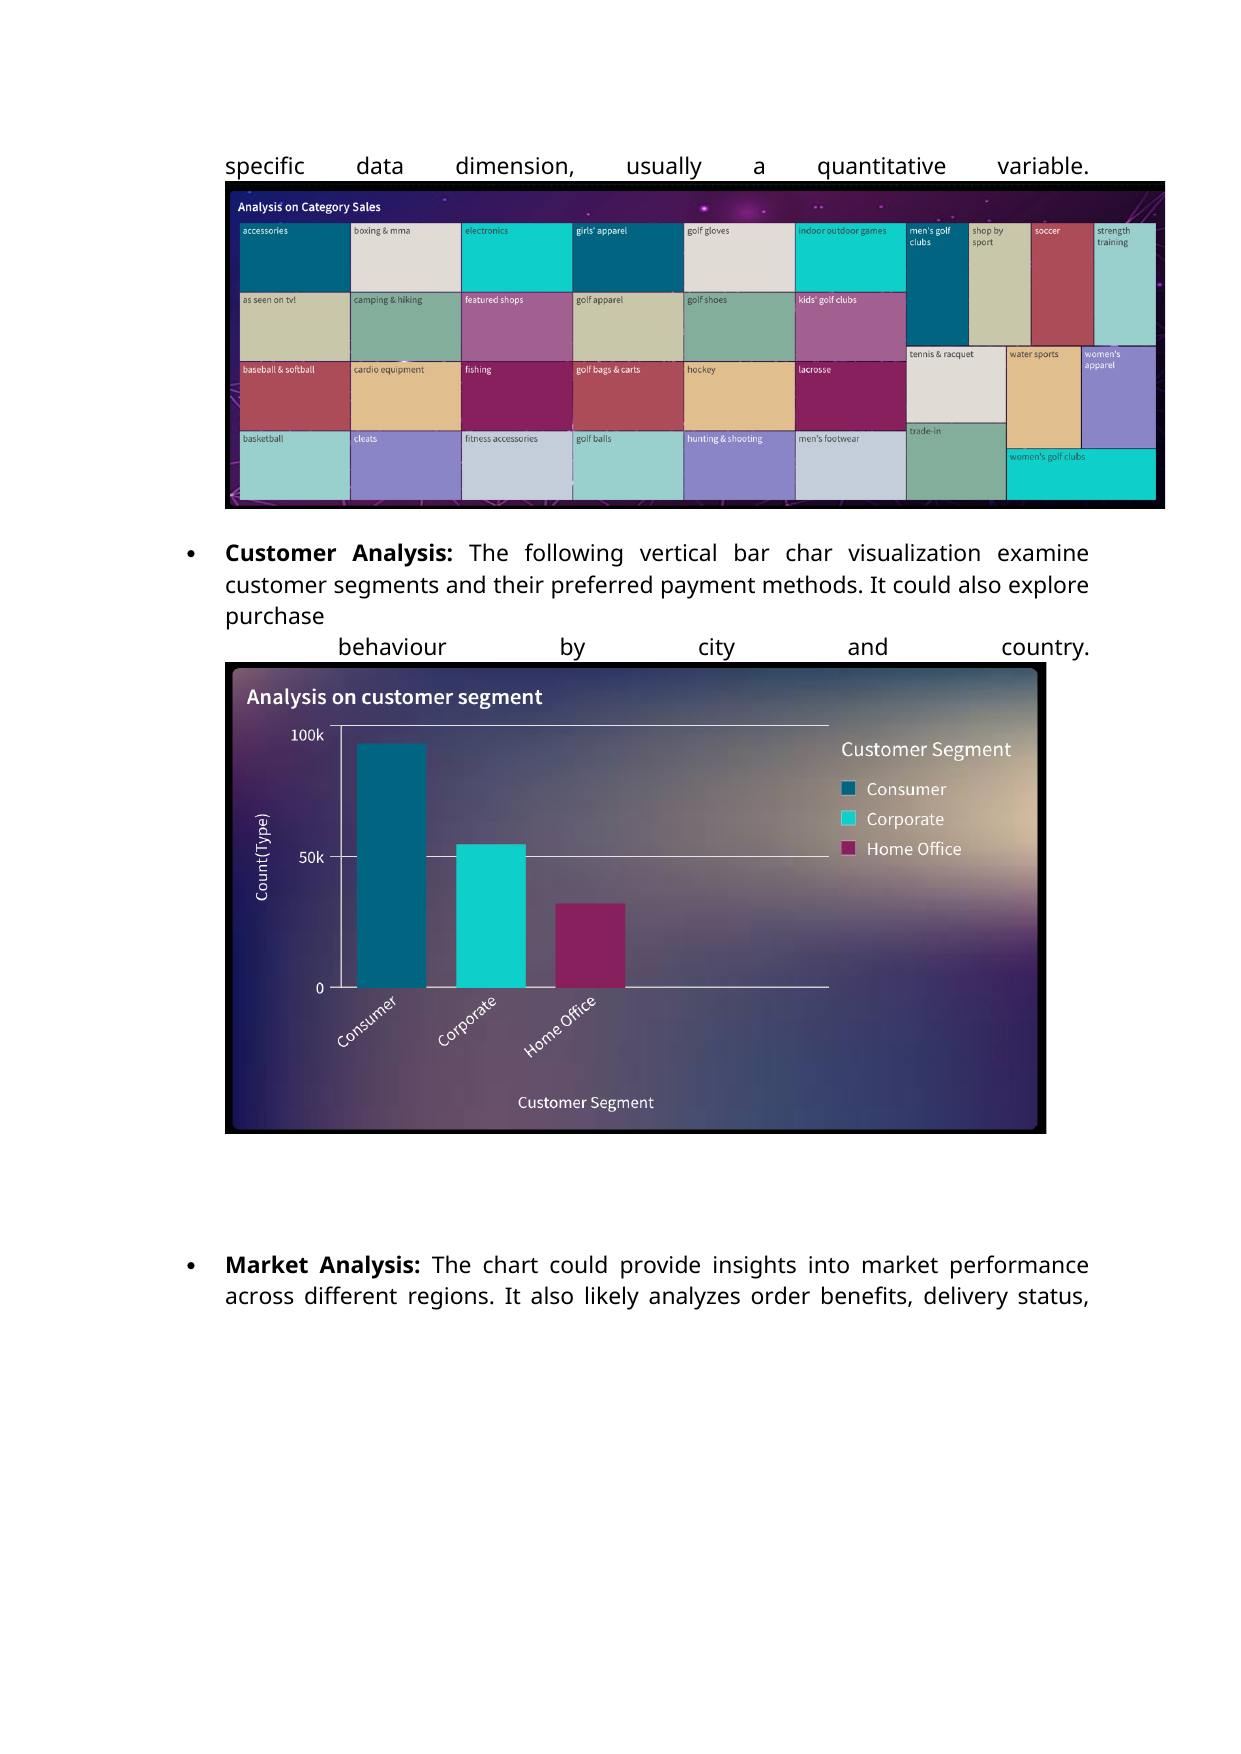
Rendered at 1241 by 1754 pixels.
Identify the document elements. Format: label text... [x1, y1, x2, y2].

picture [225, 662, 1047, 1134]
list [187, 150, 1090, 508]
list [187, 1249, 1090, 1311]
picture [225, 181, 1166, 509]
list Customer Analysis: The following vertical bar char visualization examine customer segments and their preferred payment methods. It could also explore purchase [187, 537, 1090, 631]
